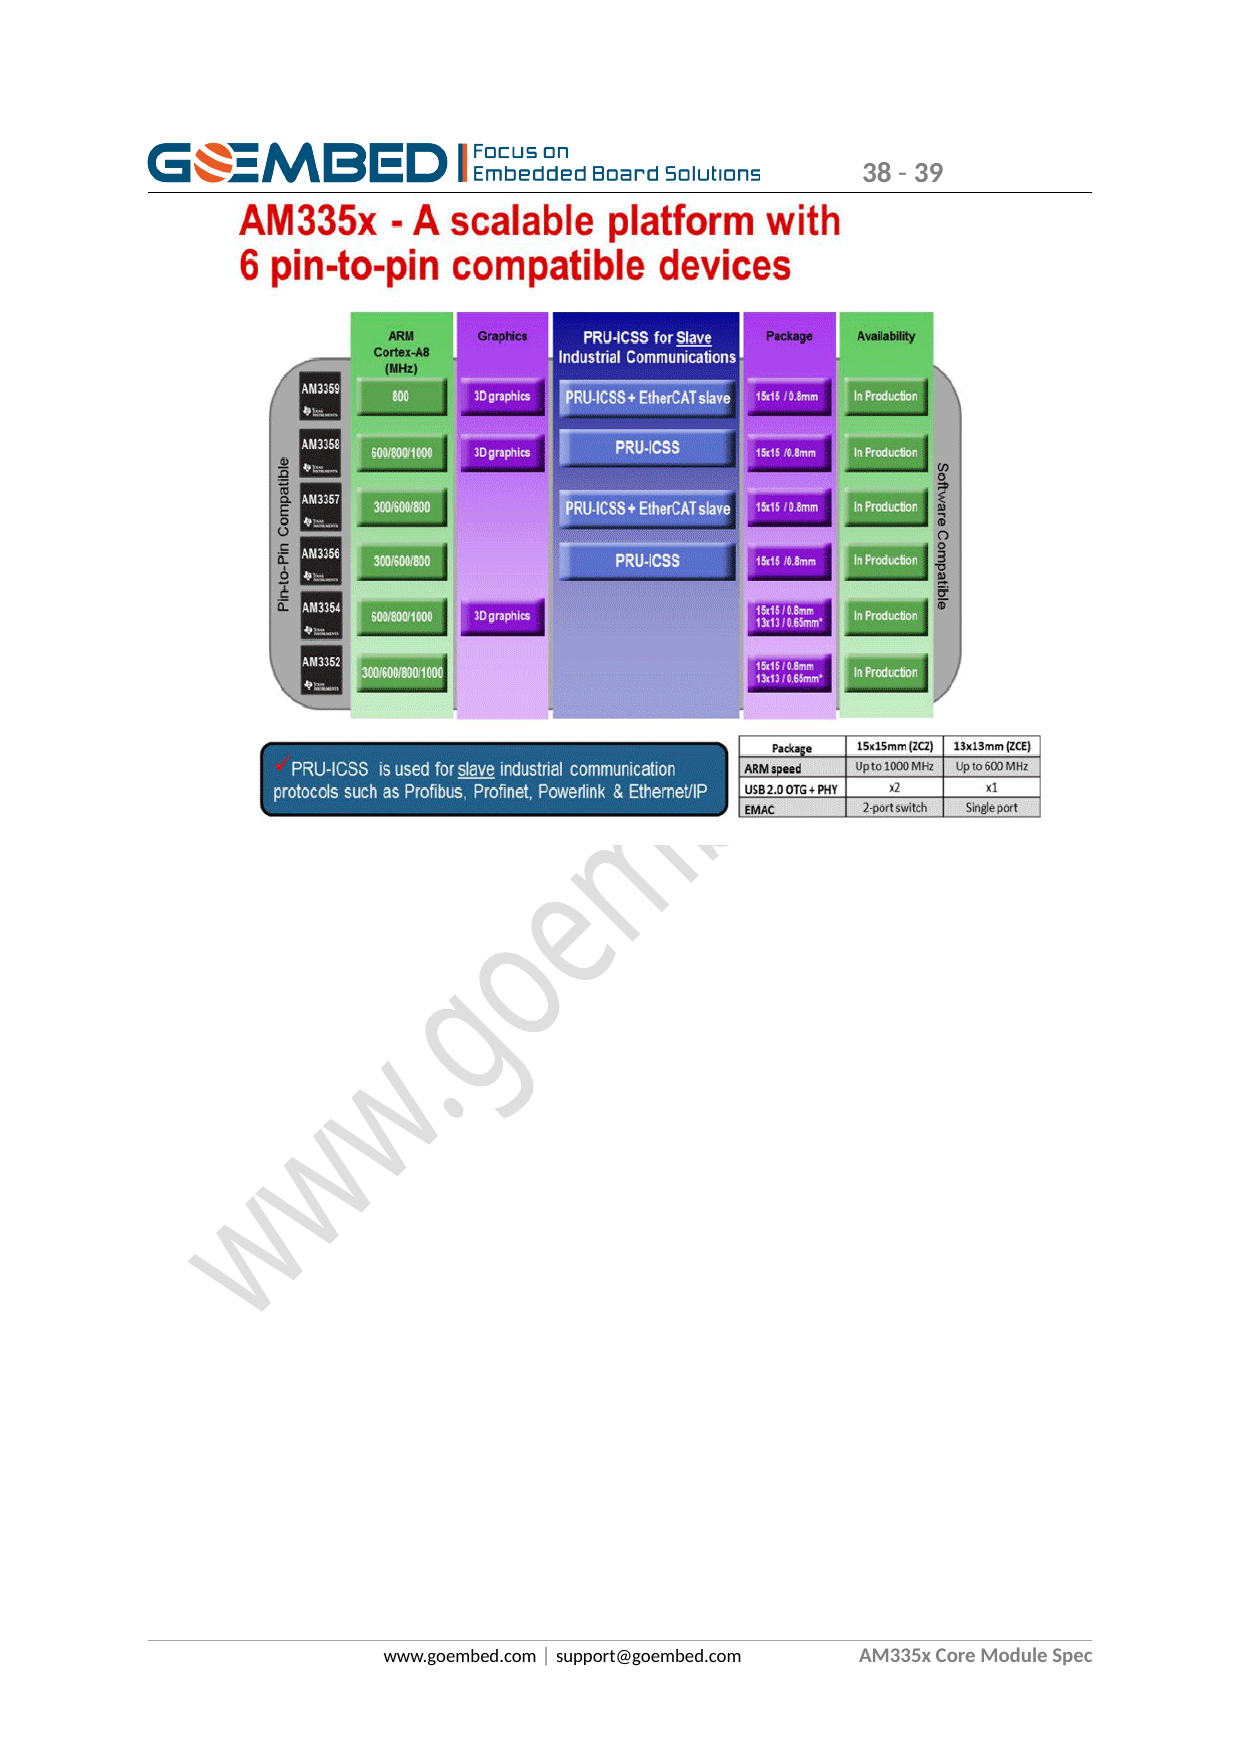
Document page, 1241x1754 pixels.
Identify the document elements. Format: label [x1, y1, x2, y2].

picture [234, 195, 1043, 822]
picture [147, 168, 162, 183]
picture [147, 142, 272, 183]
picture [416, 152, 438, 173]
picture [310, 142, 760, 183]
picture [333, 152, 357, 173]
picture [294, 162, 310, 183]
picture [278, 142, 304, 166]
picture [272, 163, 287, 183]
